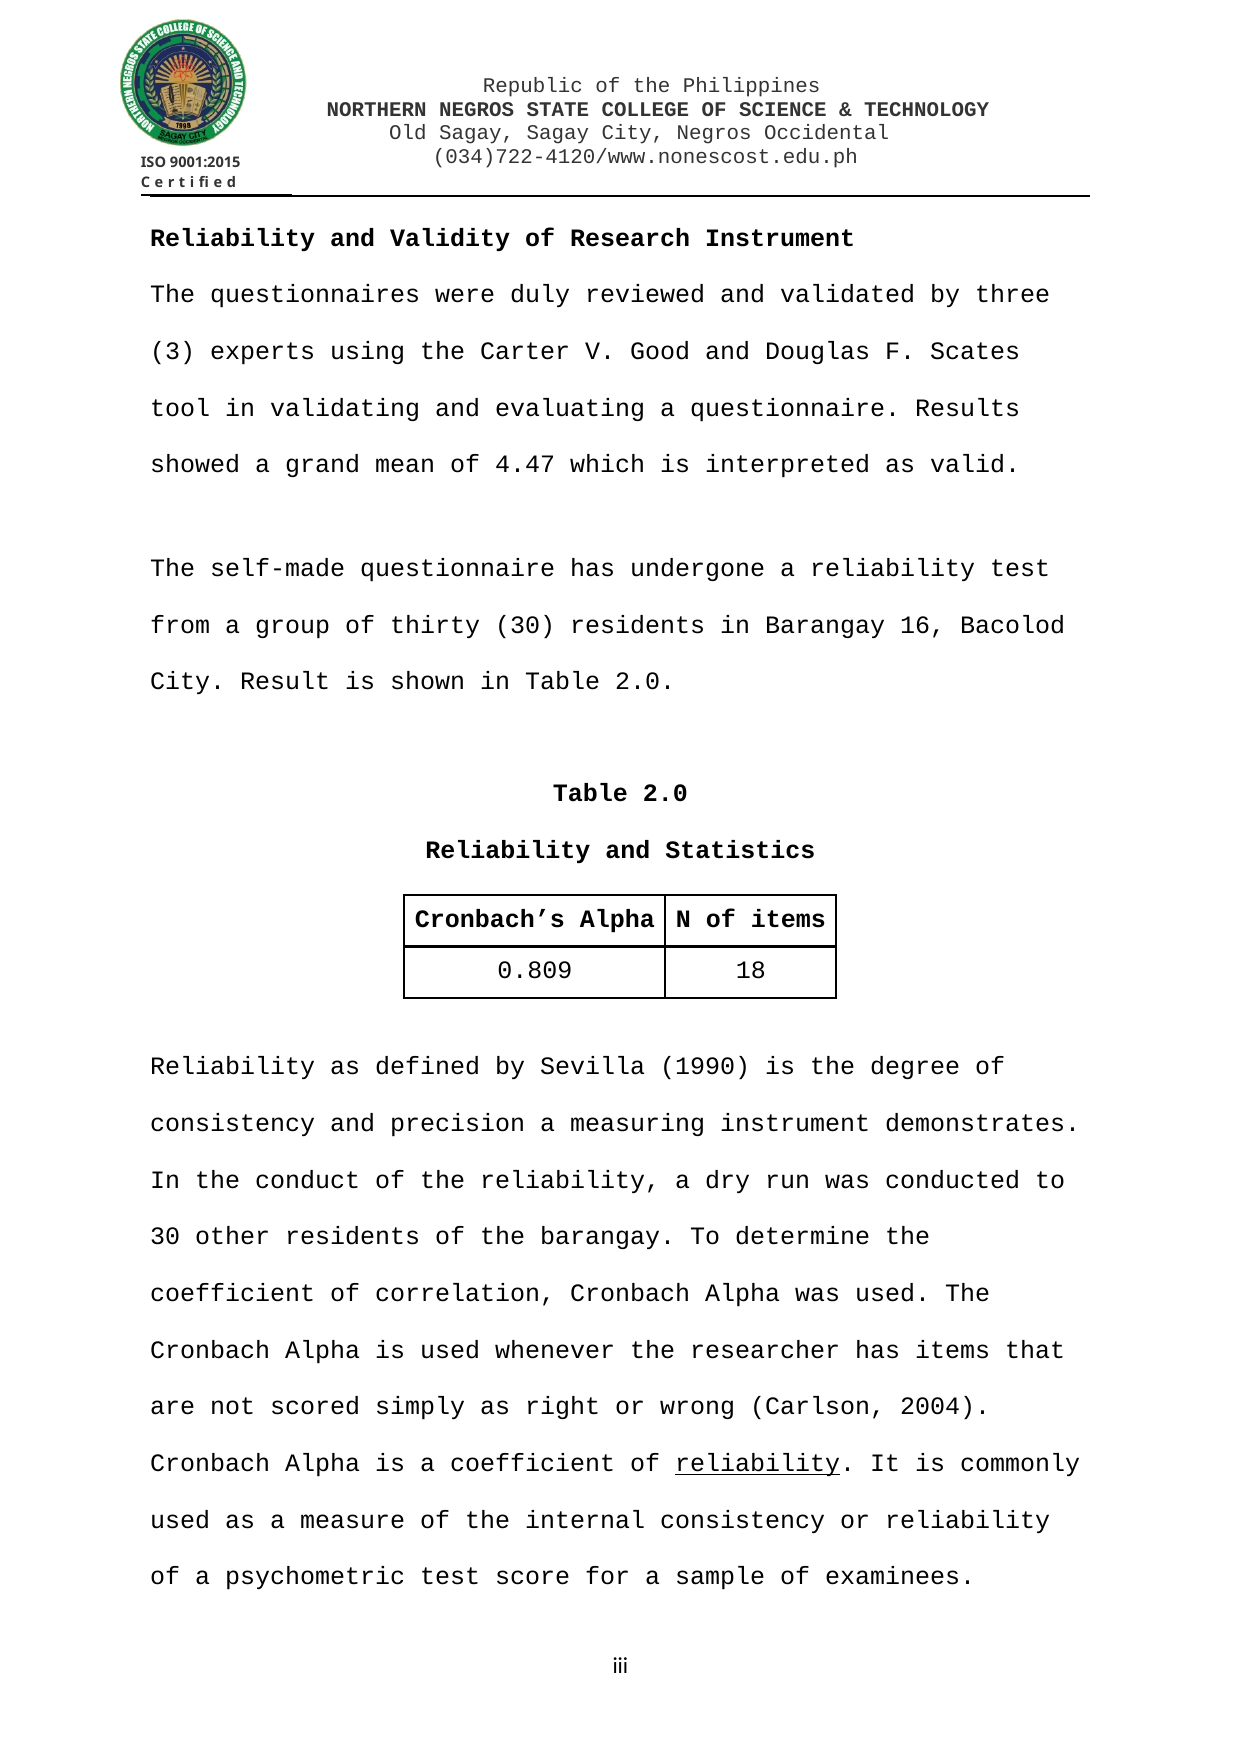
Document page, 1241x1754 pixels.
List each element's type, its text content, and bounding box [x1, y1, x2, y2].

text The questionnaires were duly reviewed and validated by three (3) experts using the Carter V. Good and Douglas F. Scates tool in validating and evaluating a questionnaire. Results showed a grand mean of 4.47 which is interpreted as valid. [150, 282, 1090, 480]
table_cell 0.809 [405, 948, 664, 997]
text Reliability and Validity of Research Instrument [150, 225, 1090, 254]
picture [107, 10, 258, 160]
table_header N of items [666, 896, 835, 945]
table_cell 18 [666, 948, 835, 997]
text Reliability as defined by Sevilla (1990) is the degree of consistency and precision a measuring instrument demonstrates. In the conduct of the reliability, a dry run was conducted to 30 other residents of the barangay. To determine the coefficient of correlation, Cronbach Alpha was used. The Cronbach Alpha is used whenever the researcher has items that are not scored simply as right or wrong (Carlson, 2004). Cronbach Alpha is a coefficient of reliability. It is commonly used as a measure of the internal consistency or reliability of a psychometric test score for a sample of examinees. [150, 1054, 1090, 1592]
text Reliability and Statistics [150, 837, 1090, 866]
text The self-made questionnaire has undergone a reliability test from a group of thirty (30) residents in Barangay 16, Bacolod City. Result is shown in Table 2.0. [150, 556, 1090, 697]
table_header Cronbach’s Alpha [405, 896, 664, 945]
text Table 2.0 [150, 781, 1090, 809]
